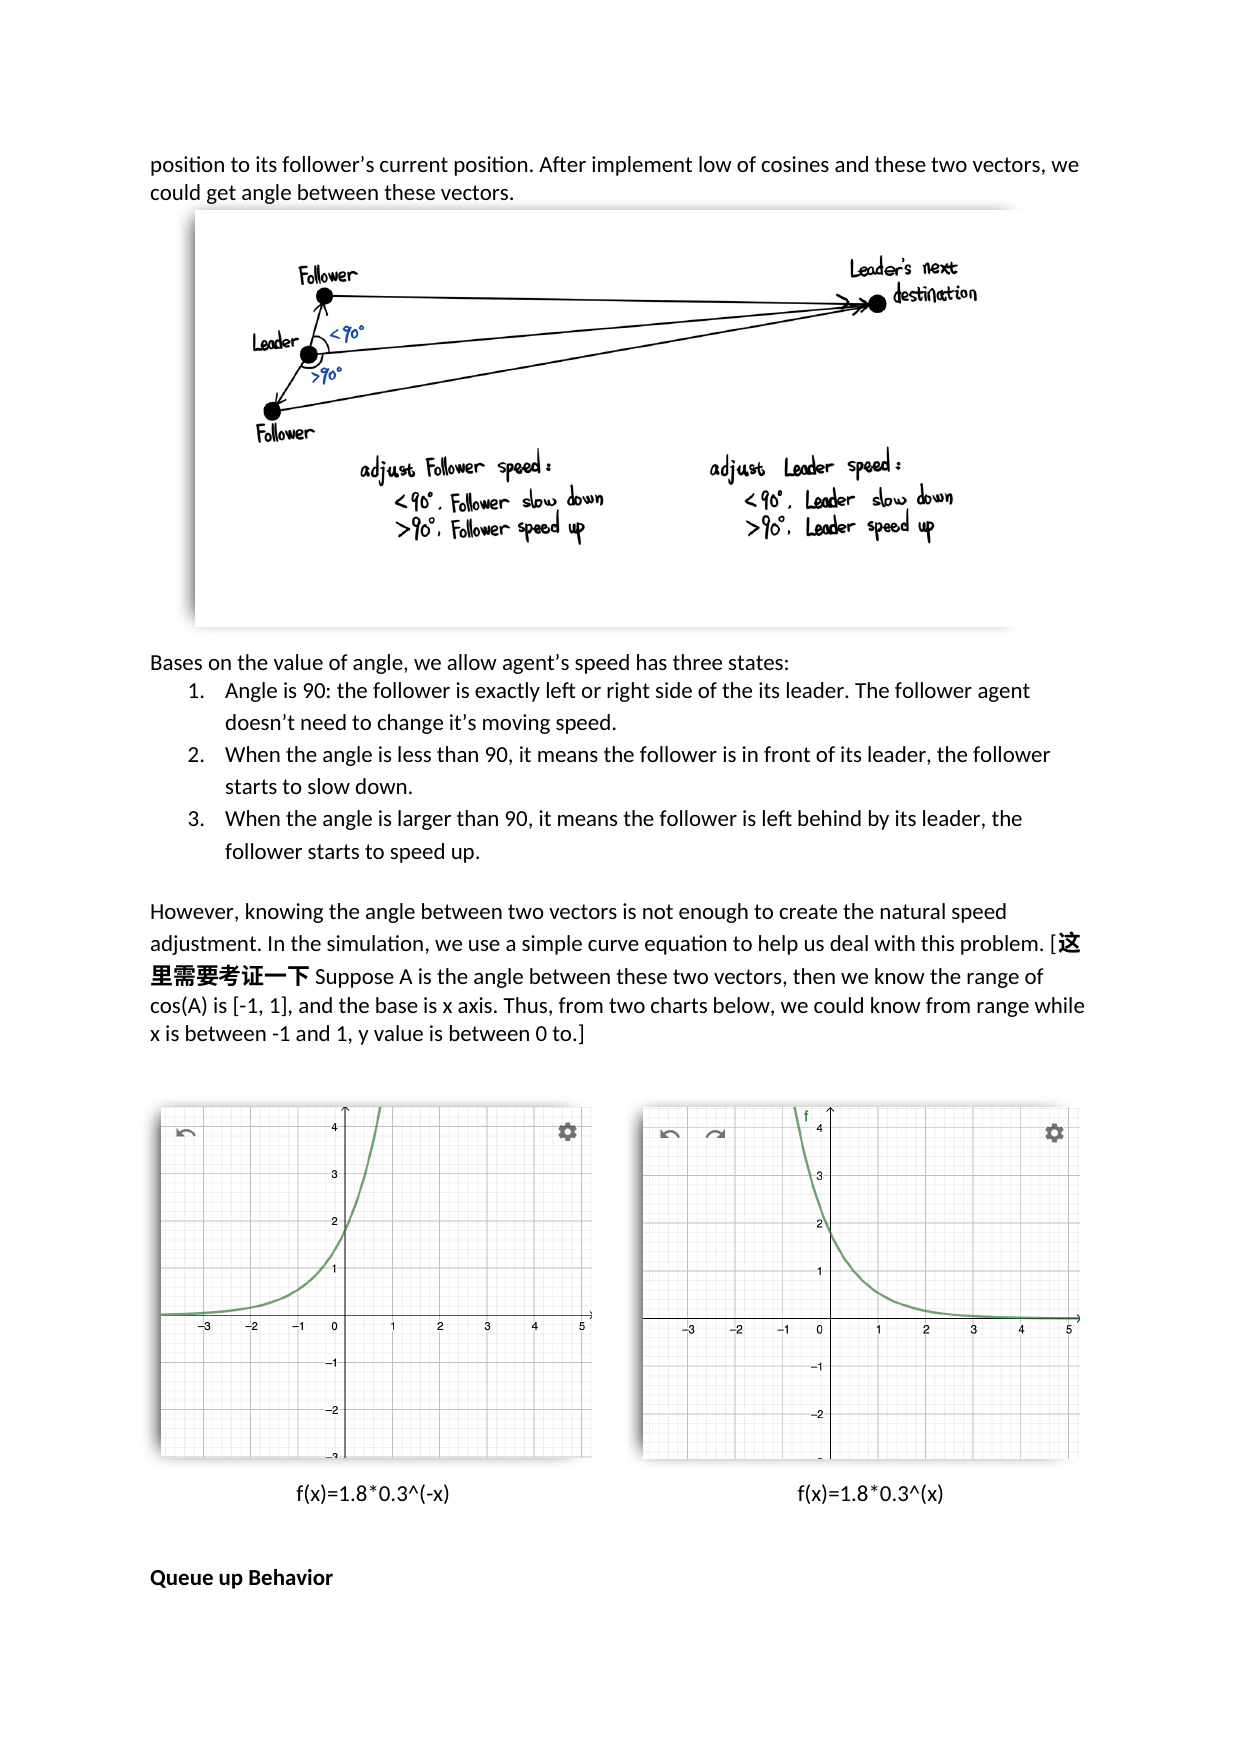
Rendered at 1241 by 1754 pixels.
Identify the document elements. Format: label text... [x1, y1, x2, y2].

picture [195, 210, 1045, 627]
text Bases on the value of angle, we allow agent’s speed has three states: [150, 648, 1090, 676]
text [150, 150, 1090, 206]
list When the angle is larger than 90, it means the follower is left behind by its leader, the follower starts to speed up. [187, 804, 1090, 865]
text Queue up Behavior [150, 1563, 1090, 1591]
picture [643, 1107, 1080, 1459]
text f(x)=1.8*0.3^(-x) f(x)=1.8*0.3^(x) [150, 1479, 1090, 1507]
list When the angle is less than 90, it means the follower is in front of its leader, the follower starts to slow down. [187, 740, 1090, 800]
text However, knowing the angle between two vectors is not enough to create the natural speed adjustment. In the simulation, we use a simple curve equation to help us deal with this problem. [这里需要考证一下Suppose A is the angle between these two vectors, then we know the range of cos(A) is [-1, 1], and the base is x axis. Thus, from two charts below, we could know from range while x is between -1 and 1, y value is between 0 to.] [150, 897, 1090, 1047]
picture [161, 1107, 592, 1458]
list Angle is 90: the follower is exactly left or right side of the its leader. The follower agent doesn’t need to change it’s moving speed. [187, 676, 1090, 736]
